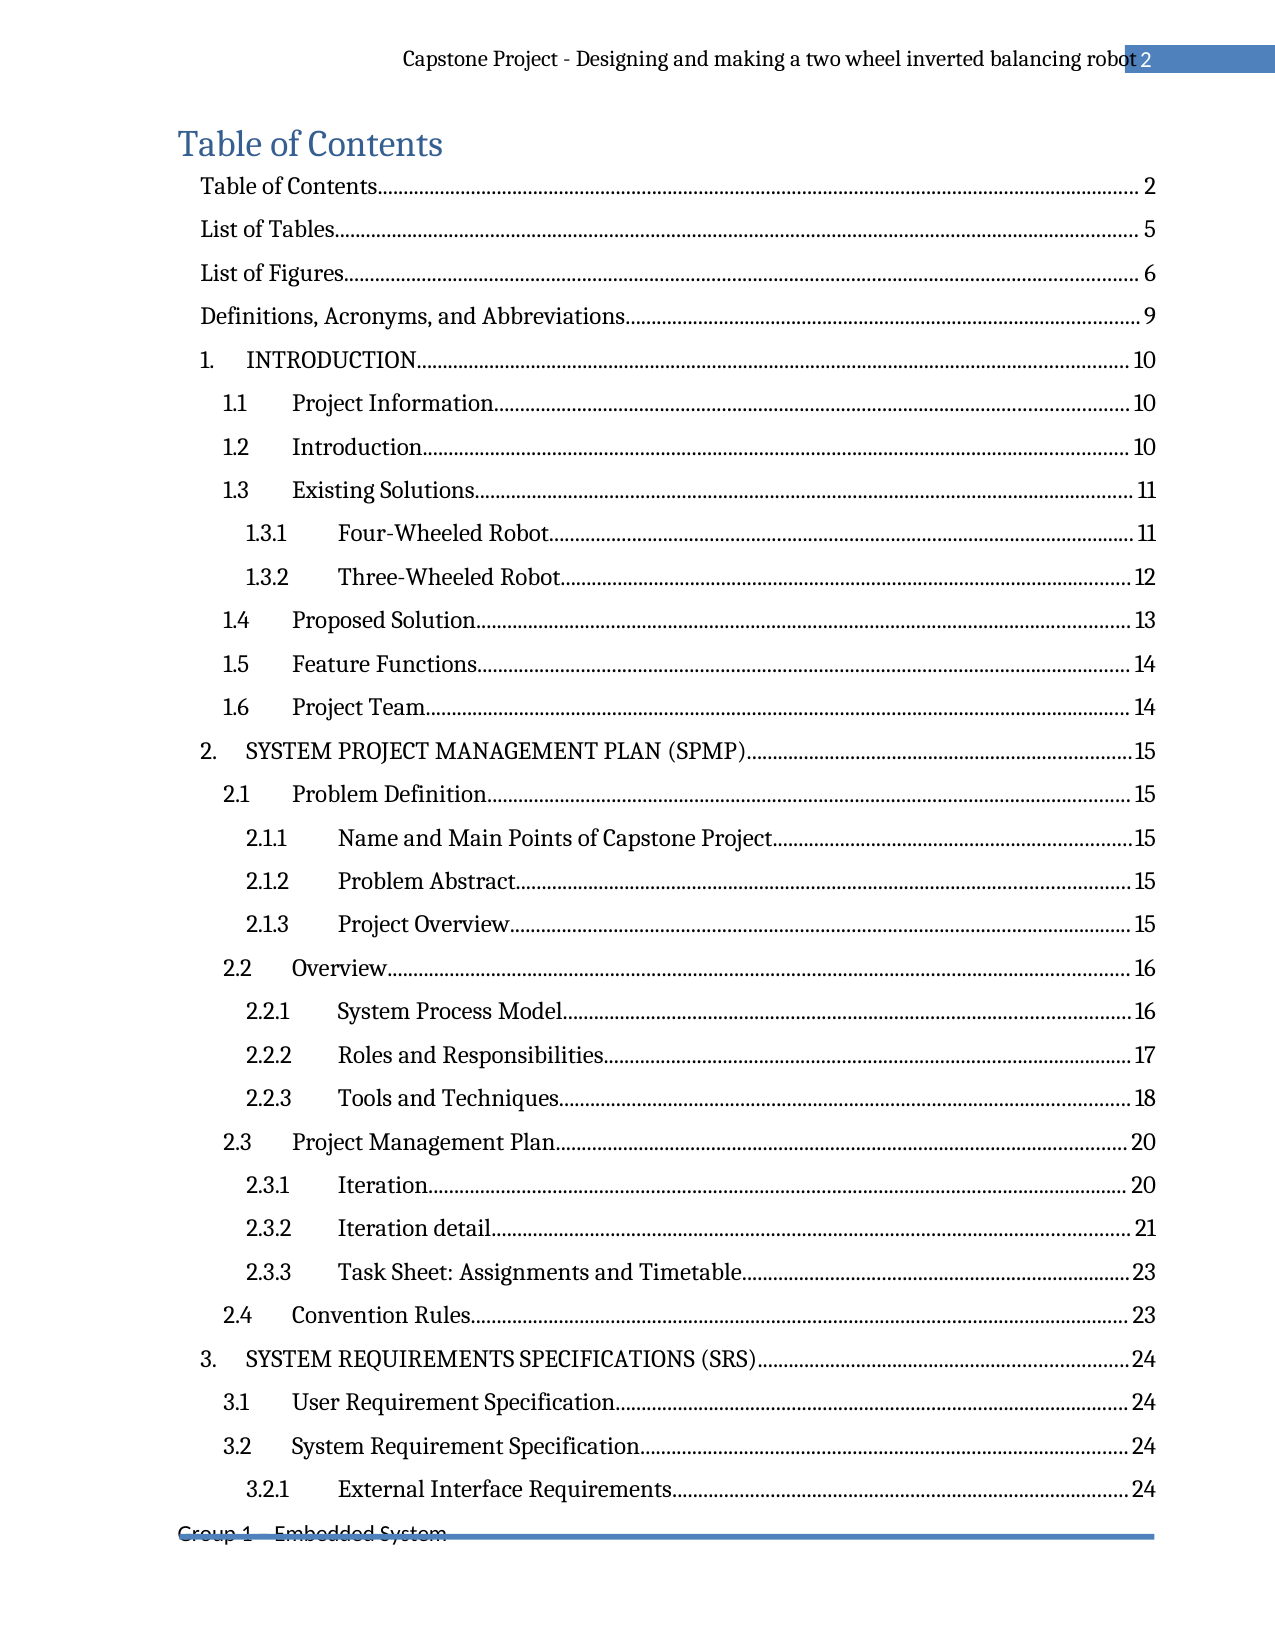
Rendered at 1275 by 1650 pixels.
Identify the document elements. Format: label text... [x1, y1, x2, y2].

text 1.5 Feature Functions 14 [223, 650, 1157, 678]
text 3.2 System Requirement Specification 24 [223, 1432, 1157, 1460]
text 2.2 Overview 16 [223, 954, 1157, 982]
text 2.4 Convention Rules 23 [223, 1301, 1157, 1330]
text 3.2.1 External Interface Requirements 24 [246, 1475, 1157, 1504]
text Definitions, Acronyms, and Abbreviations 9 [200, 302, 1157, 331]
text 3. SYSTEM REQUIREMENTS SPECIFICATIONS (SRS) 24 [200, 1345, 1157, 1373]
text Table of Contents 2 [200, 172, 1157, 201]
text 1.1 Project Information 10 [223, 389, 1157, 418]
text 1.2 Introduction 10 [223, 432, 1157, 461]
text 2.2.2 Roles and Responsibilities 17 [246, 1041, 1157, 1069]
text 2.3.2 Iteration detail 21 [246, 1214, 1157, 1243]
text 3.1 User Requirement Specification 24 [223, 1388, 1157, 1417]
text 1.3.2 Three-Wheeled Robot 12 [246, 563, 1157, 592]
text 1.4 Proposed Solution 13 [223, 606, 1157, 635]
text List of Tables 5 [200, 215, 1157, 244]
text 2.3.1 Iteration 20 [246, 1171, 1157, 1200]
text 2.2.1 System Process Model 16 [246, 997, 1157, 1026]
text 1. INTRODUCTION 10 [200, 346, 1157, 374]
text 1.3.1 Four-Wheeled Robot 11 [246, 519, 1157, 548]
text 2.1.3 Project Overview 15 [246, 910, 1157, 939]
text 2.1.1 Name and Main Points of Capstone Project 15 [246, 823, 1157, 852]
text 2.3 Project Management Plan 20 [223, 1127, 1157, 1156]
text 2. SYSTEM PROJECT MANAGEMENT PLAN (SPMP) 15 [200, 737, 1157, 765]
text 1.3 Existing Solutions 11 [223, 476, 1157, 505]
text 2.2.3 Tools and Techniques 18 [246, 1084, 1157, 1113]
text List of Figures 6 [200, 259, 1157, 287]
text 1.6 Project Team 14 [223, 693, 1157, 722]
text 2.1.2 Problem Abstract 15 [246, 867, 1157, 896]
text 2.3.3 Task Sheet: Assignments and Timetable 23 [246, 1258, 1157, 1287]
text 2.1 Problem Definition 15 [223, 780, 1157, 809]
subtitle Table of Contents [177, 122, 1157, 165]
